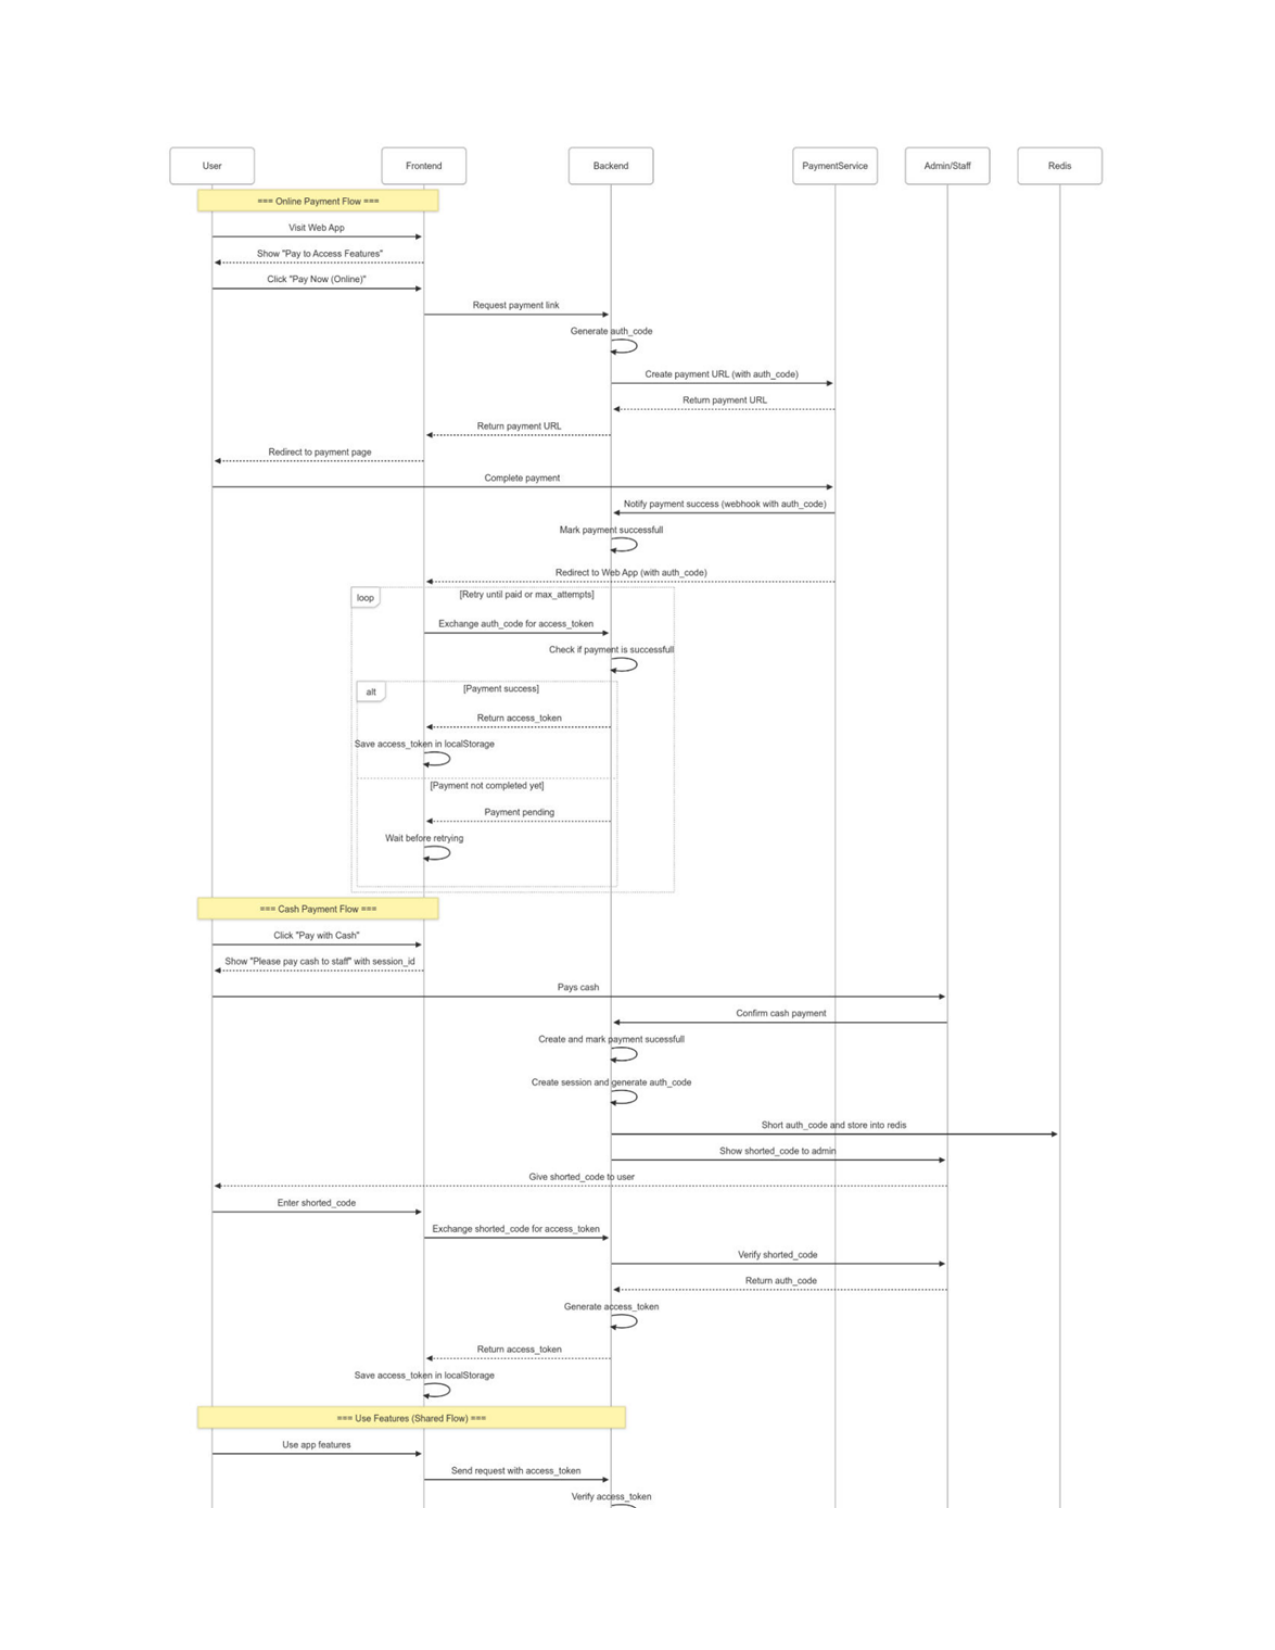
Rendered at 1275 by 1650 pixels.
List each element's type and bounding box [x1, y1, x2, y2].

picture [142, 142, 1133, 1508]
